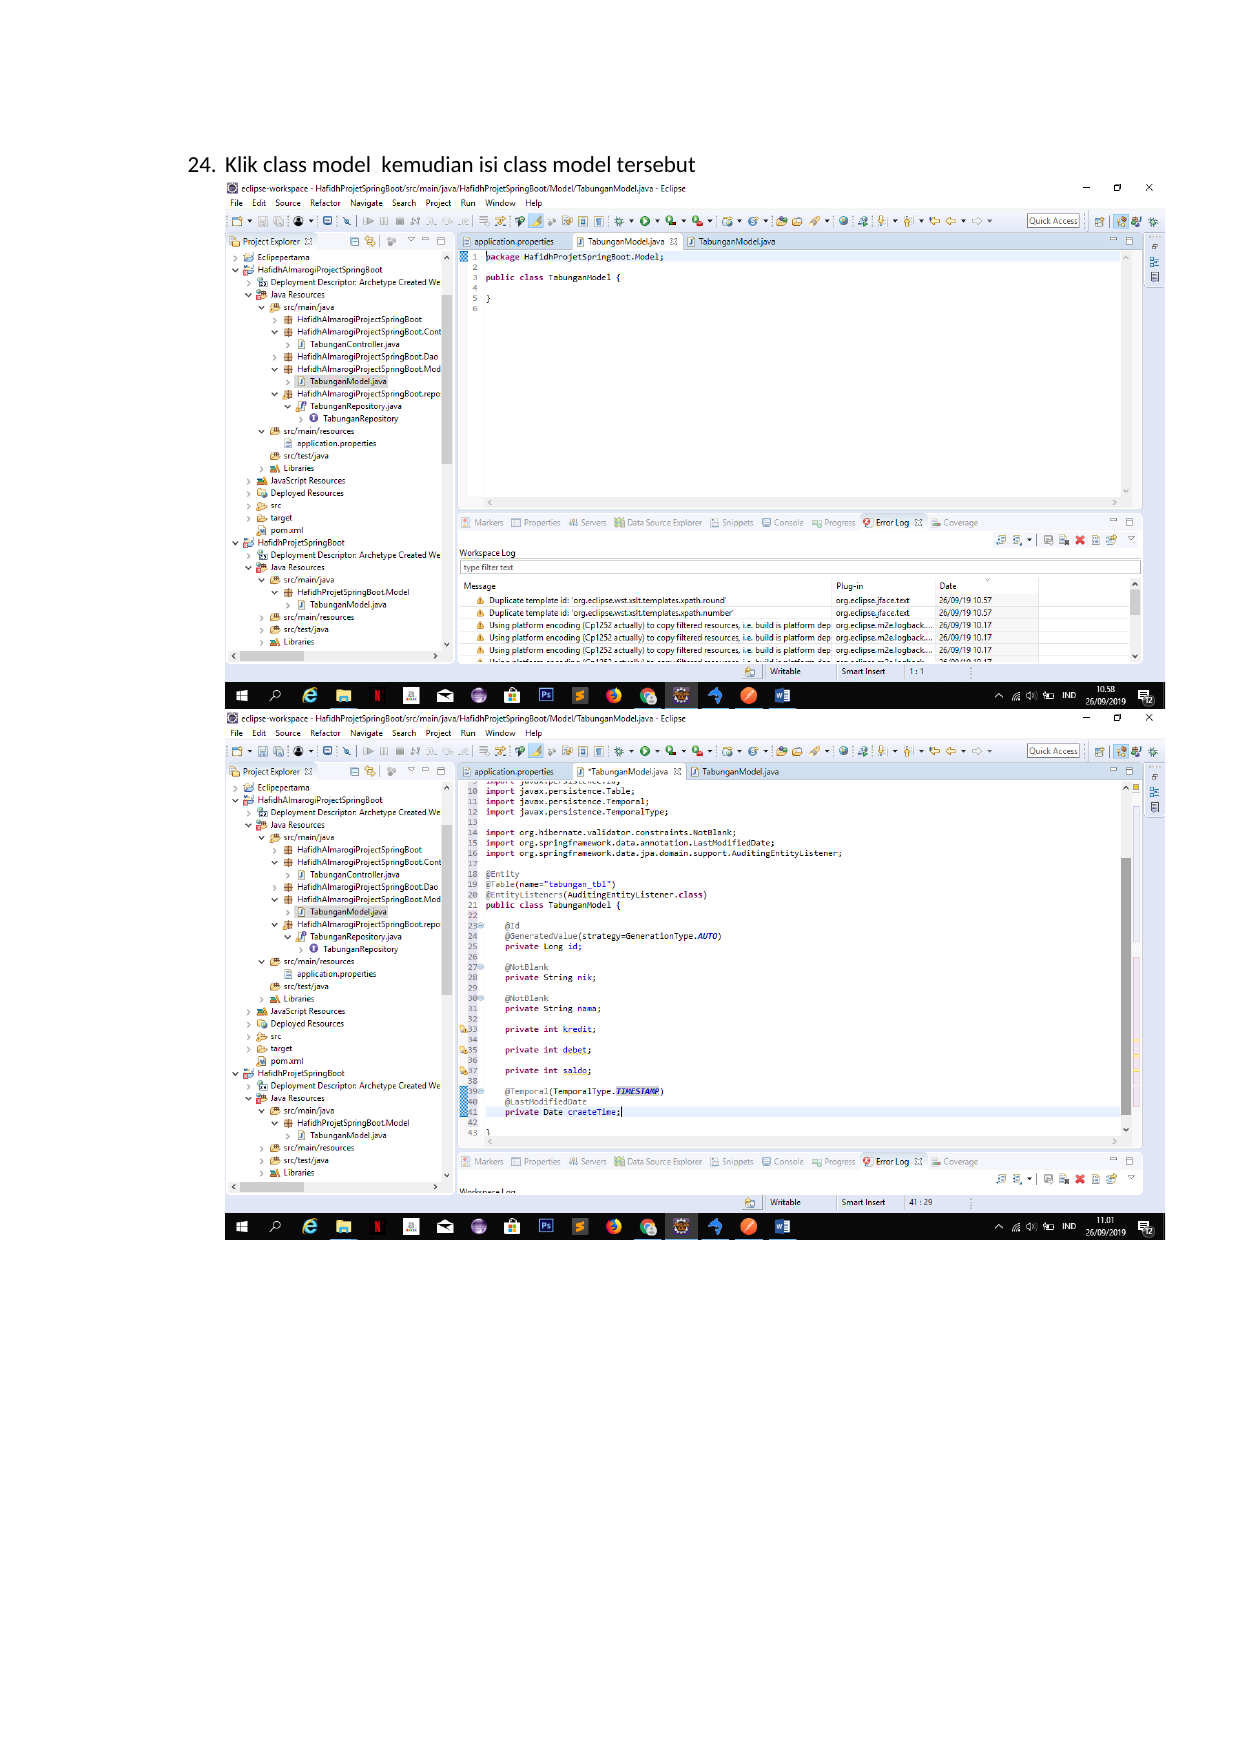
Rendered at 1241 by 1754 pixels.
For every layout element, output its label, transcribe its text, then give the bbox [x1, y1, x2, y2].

picture [225, 711, 1166, 1240]
picture [225, 180, 1166, 709]
